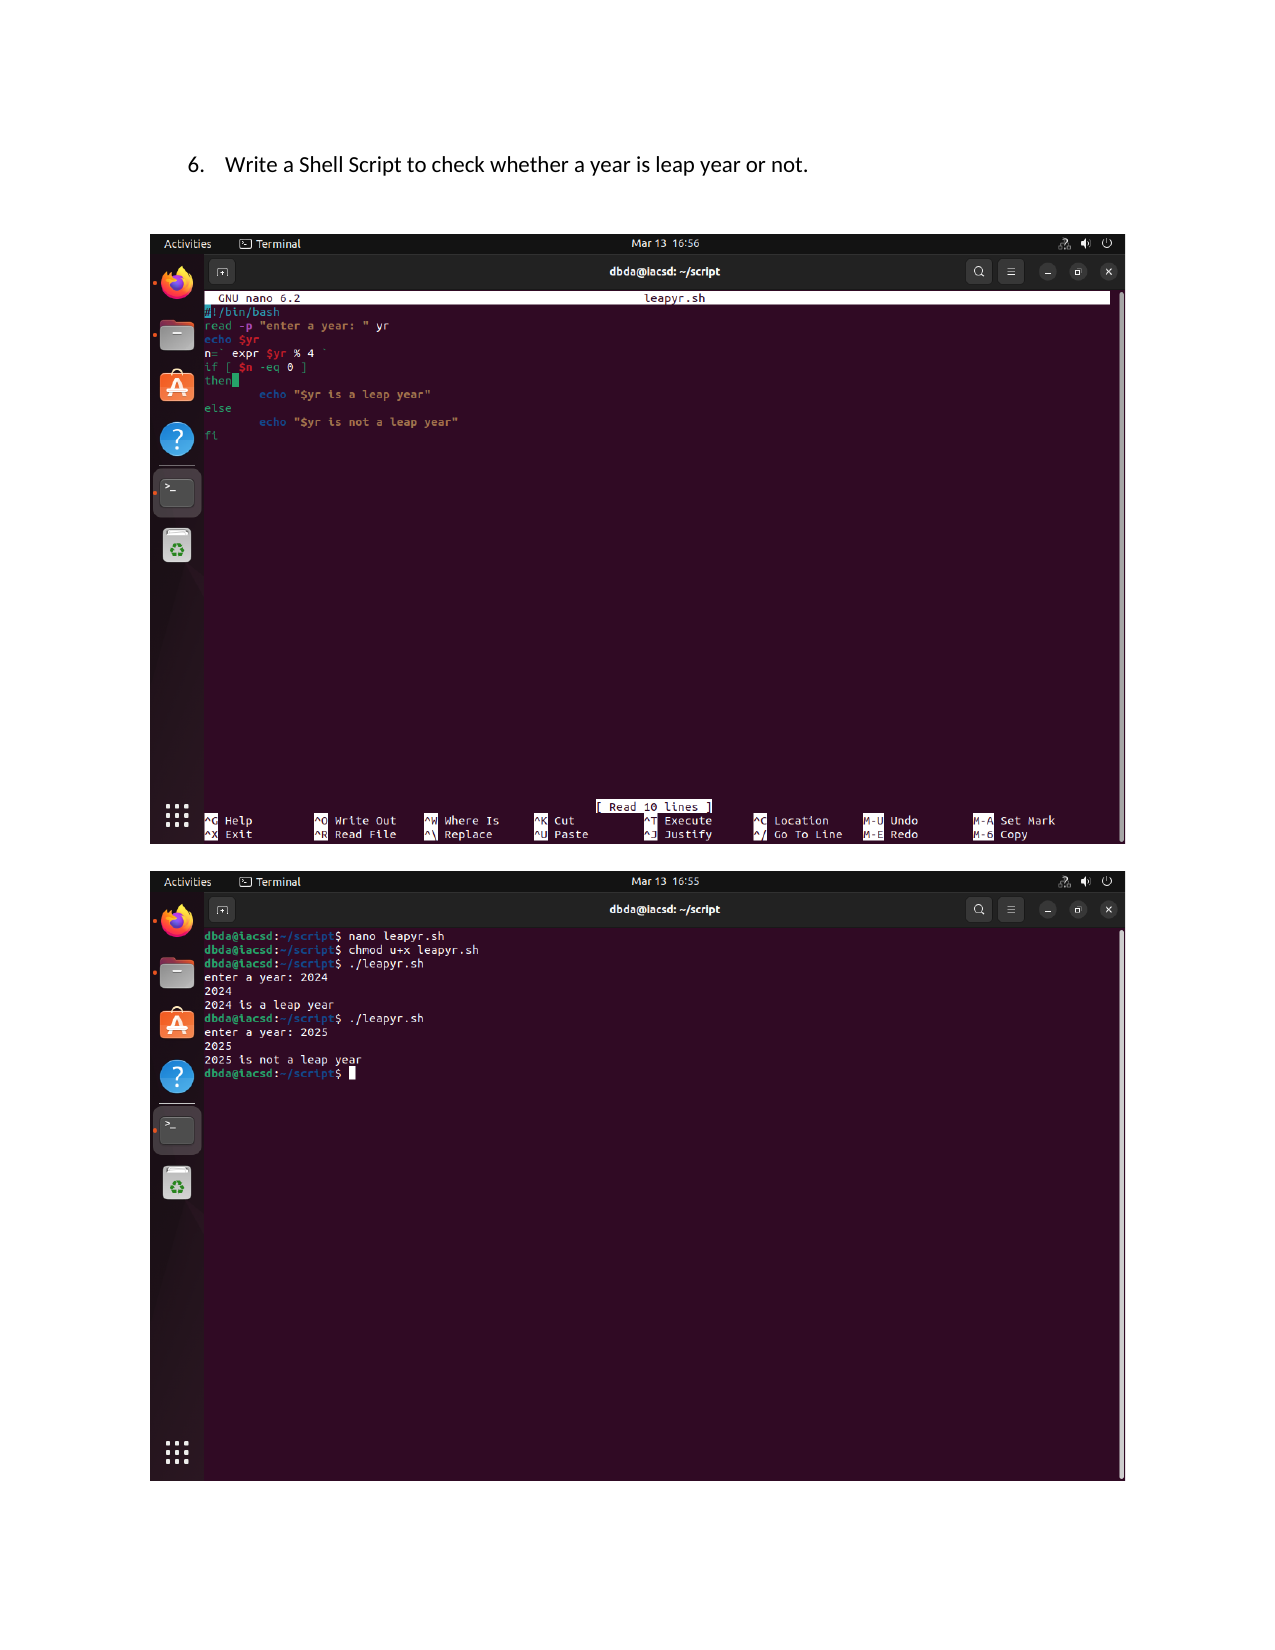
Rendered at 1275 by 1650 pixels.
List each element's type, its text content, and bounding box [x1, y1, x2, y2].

list Write a Shell Script to check whether a year is leap year or not. [187, 150, 1125, 178]
picture [150, 234, 1125, 844]
picture [150, 871, 1125, 1481]
